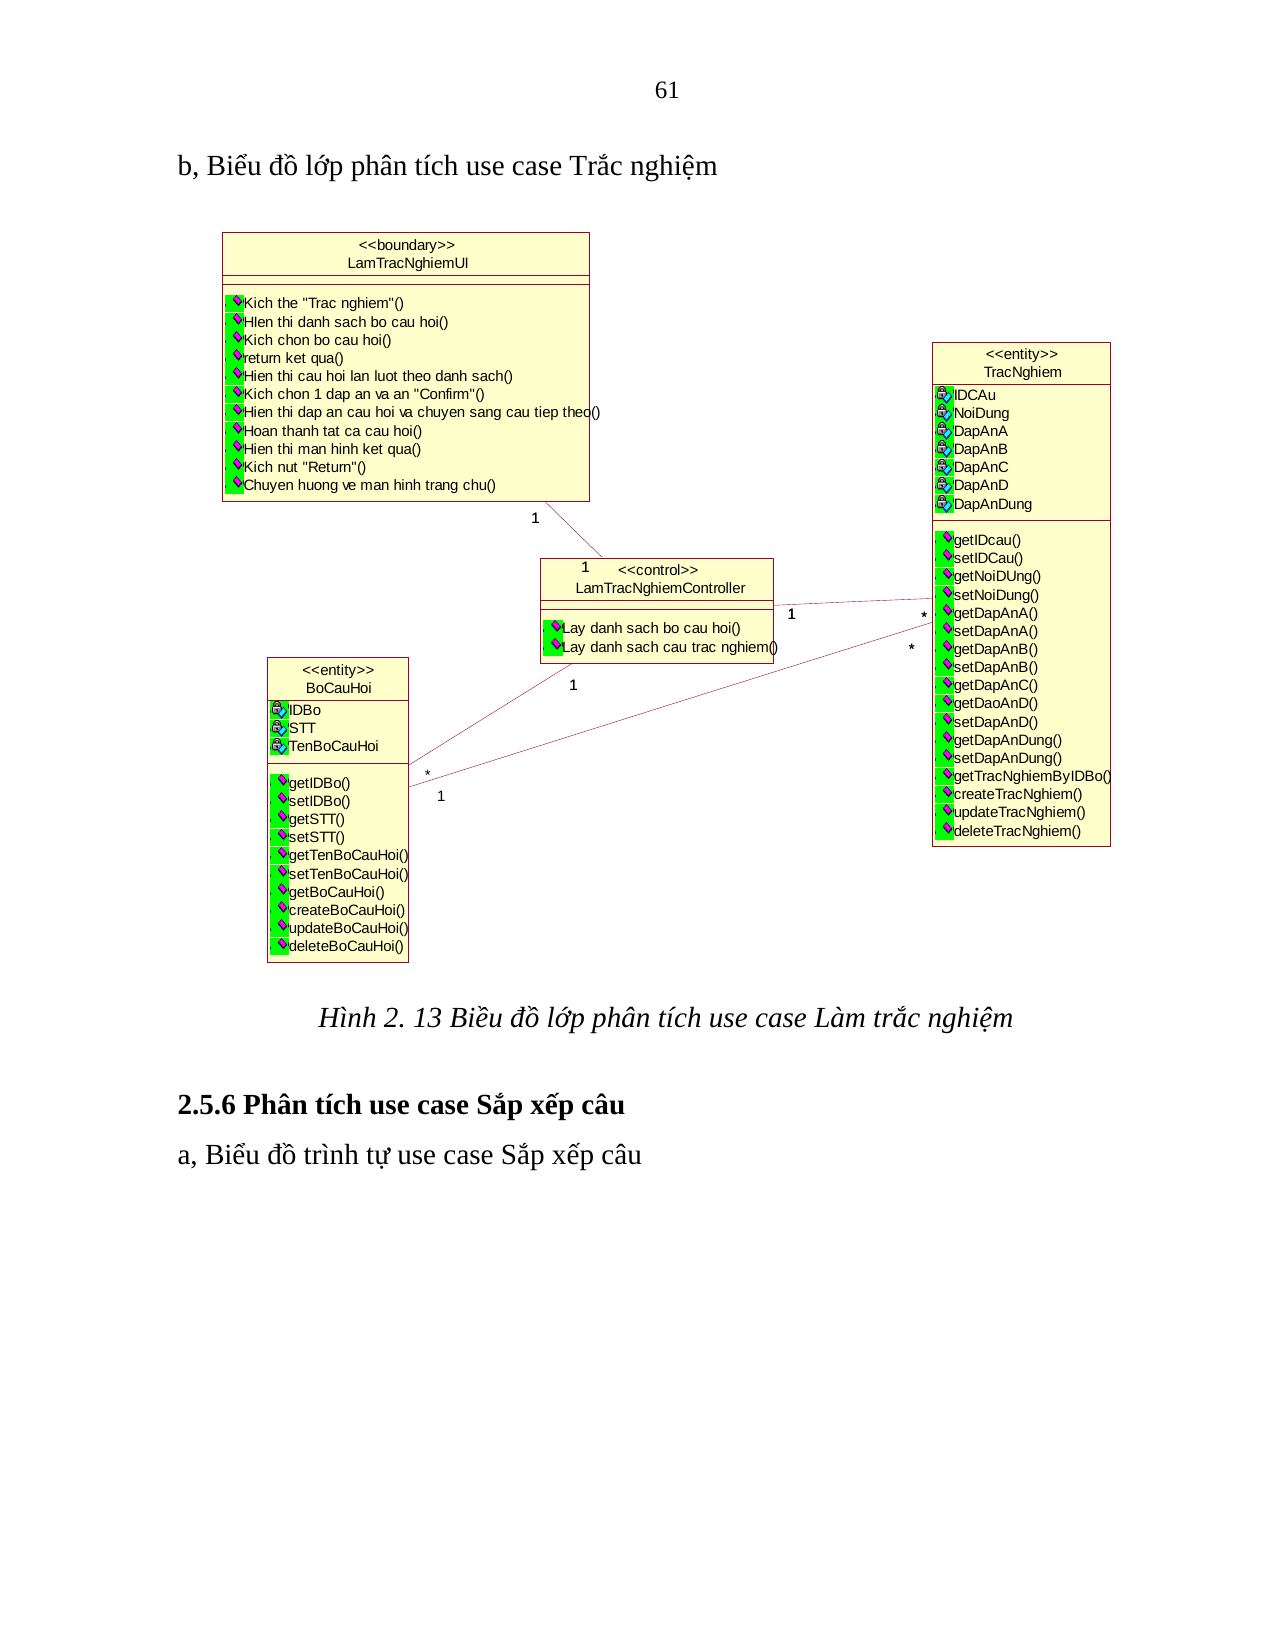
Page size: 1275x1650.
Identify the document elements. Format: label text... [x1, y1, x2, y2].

text b, Biểu đồ lớp phân tích use case Trắc nghiệm [177, 148, 1157, 181]
text Hình 2. 13 Biều đồ lớp phân tích use case Làm trắc nghiệm [177, 1000, 1157, 1033]
subtitle 2.5.6 Phân tích use case Sắp xếp câu [177, 1087, 1157, 1121]
text a, Biểu đồ trình tự use case Sắp xếp câu [177, 1137, 1157, 1171]
